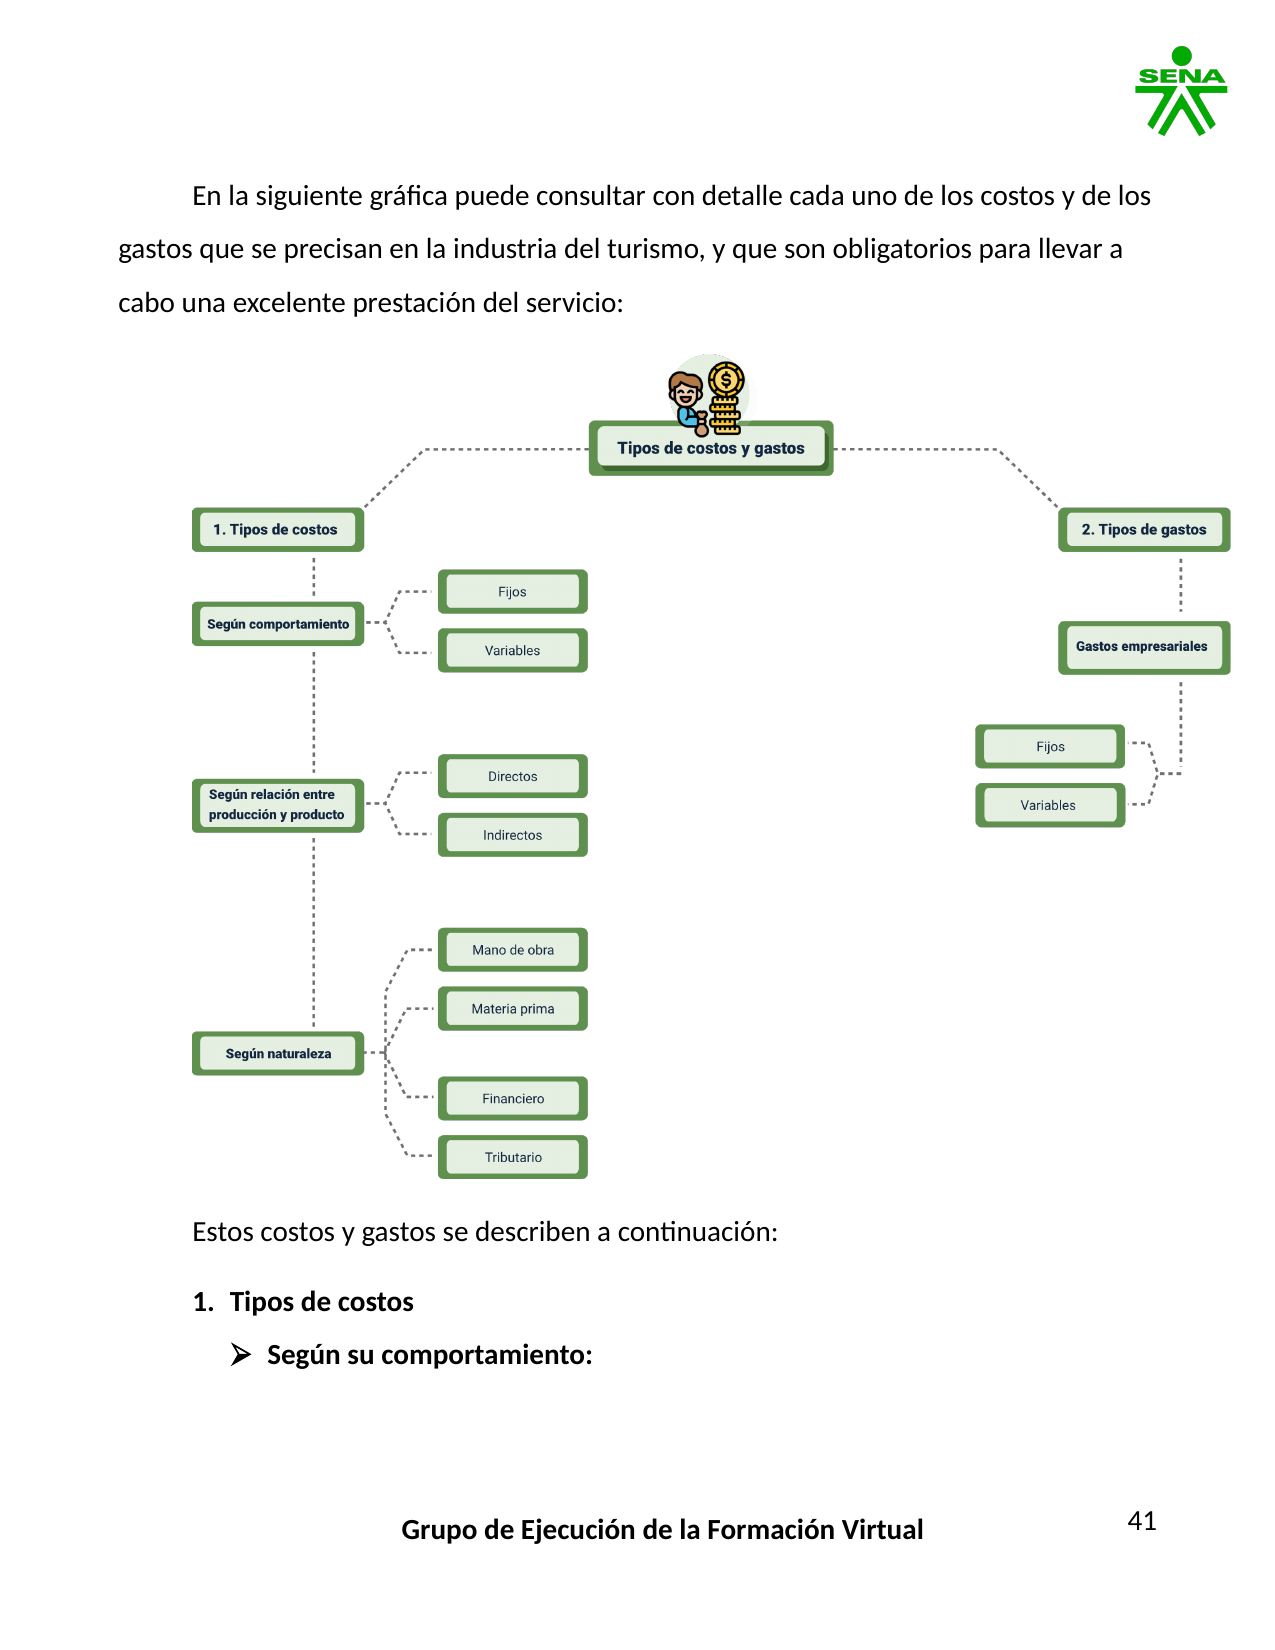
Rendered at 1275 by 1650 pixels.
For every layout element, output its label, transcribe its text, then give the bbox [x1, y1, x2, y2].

list Según su comportamiento: [229, 1336, 1157, 1372]
picture [1135, 46, 1228, 136]
picture [192, 354, 1231, 1179]
text En la siguiente gráfica puede consultar con detalle cada uno de los costos y de los gastos que se precisan en la industria del turismo, y que son obligatorios para llevar a cabo una excelente prestación del servicio: [118, 177, 1157, 320]
list Tipos de costos [192, 1283, 1157, 1319]
text Estos costos y gastos se describen a continuación: [118, 1213, 1157, 1248]
